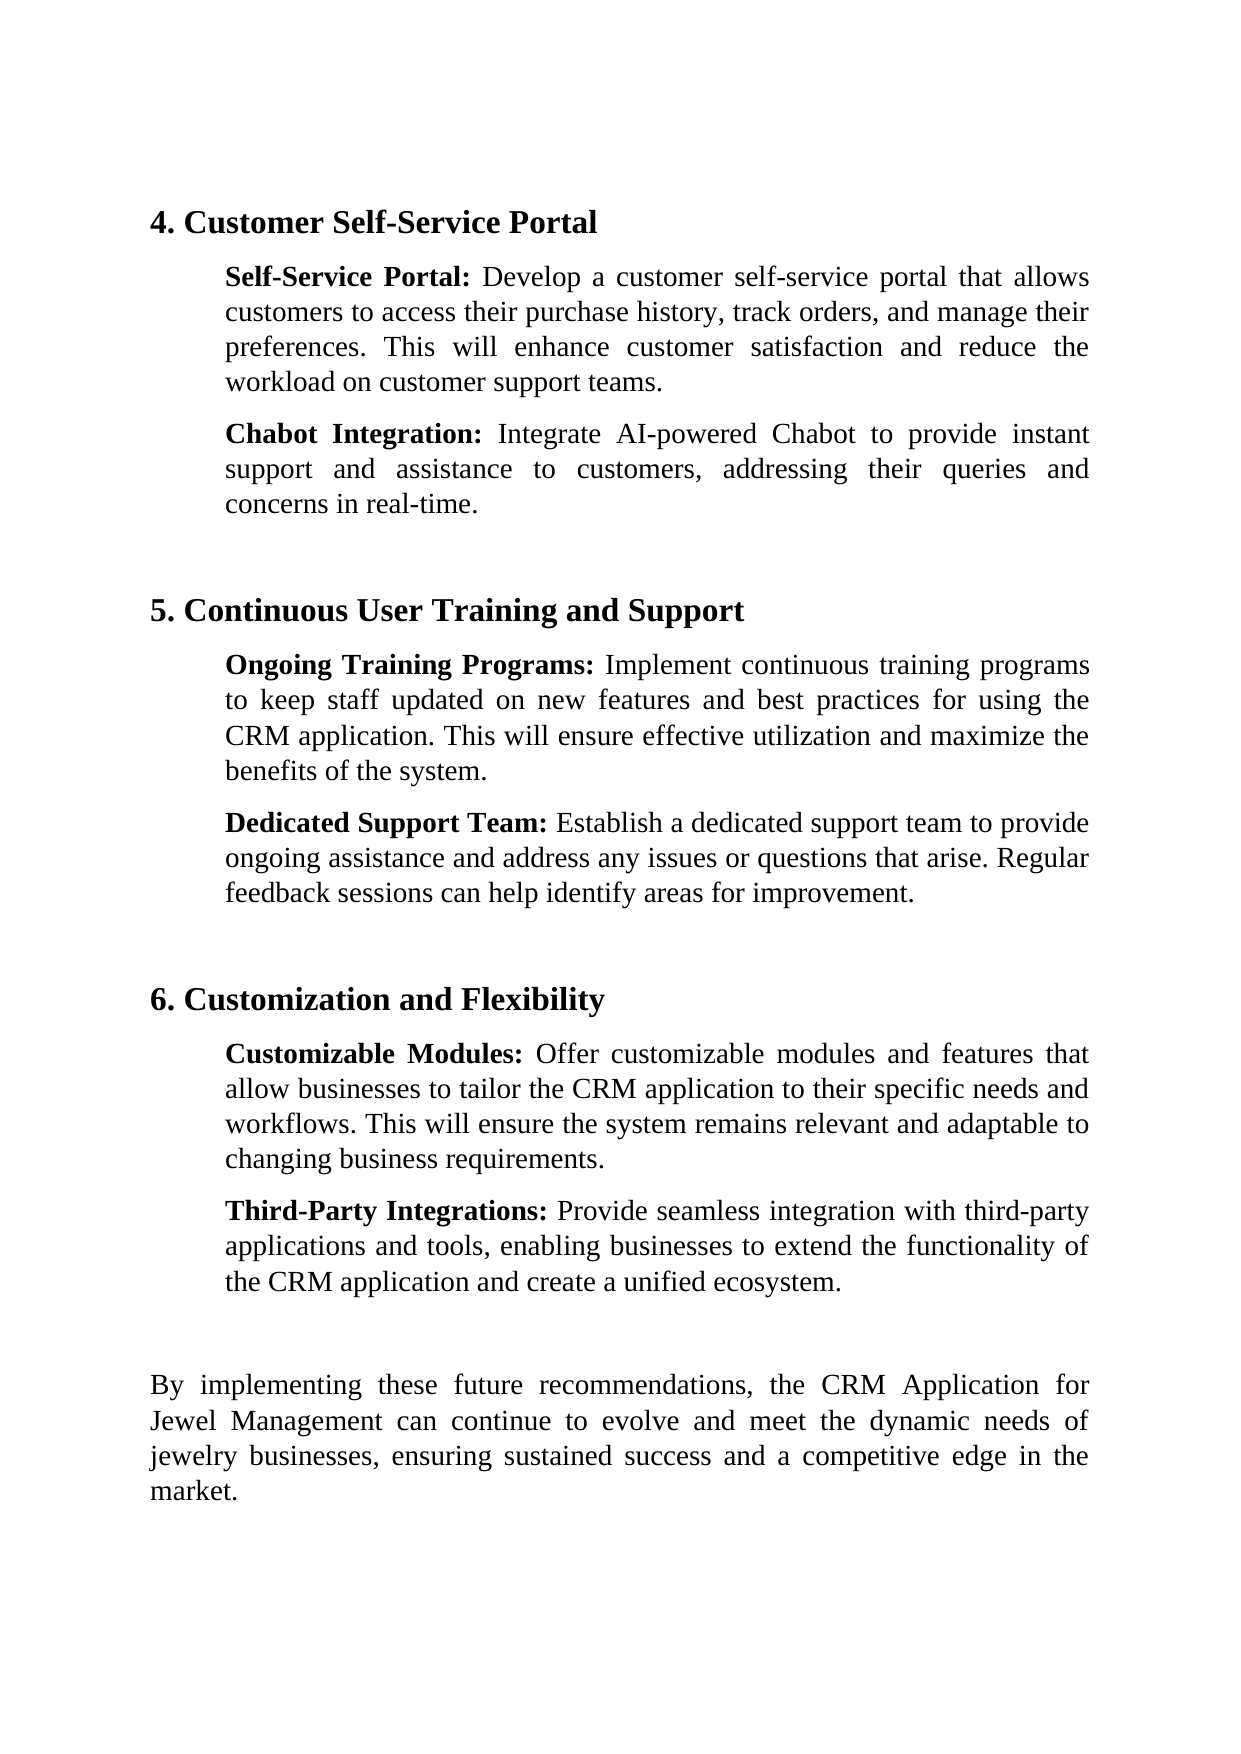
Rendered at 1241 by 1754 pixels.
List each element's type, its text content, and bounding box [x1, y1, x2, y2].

text 5. Continuous User Training and Support [150, 590, 1090, 629]
text Customizable Modules: Offer customizable modules and features that allow businesses to tailor the CRM application to their specific needs and workflows. This will ensure the system remains relevant and adaptable to changing business requirements. [225, 1036, 1090, 1175]
text 6. Customization and Flexibility [150, 979, 1090, 1017]
text Self-Service Portal: Develop a customer self-service portal that allows customers to access their purchase history, track orders, and manage their preferences. This will enhance customer satisfaction and reduce the workload on customer support teams. [225, 259, 1090, 398]
text By implementing these future recommendations, the CRM Application for Jewel Management can continue to evolve and meet the dynamic needs of jewelry businesses, ensuring sustained success and a competitive edge in the market. [150, 1367, 1090, 1507]
text Ongoing Training Programs: Implement continuous training programs to keep staff updated on new features and best practices for using the CRM application. This will ensure effective utilization and maximize the benefits of the system. [225, 647, 1090, 786]
text Chabot Integration: Integrate AI-powered Chabot to provide instant support and assistance to customers, addressing their queries and concerns in real-time. [225, 416, 1090, 520]
text Third-Party Integrations: Provide seamless integration with third-party applications and tools, enabling businesses to extend the functionality of the CRM application and create a unified ecosystem. [225, 1193, 1090, 1297]
text Dedicated Support Team: Establish a dedicated support team to provide ongoing assistance and address any issues or questions that arise. Regular feedback sessions can help identify areas for improvement. [225, 805, 1090, 909]
text 4. Customer Self-Service Portal [150, 202, 1090, 240]
